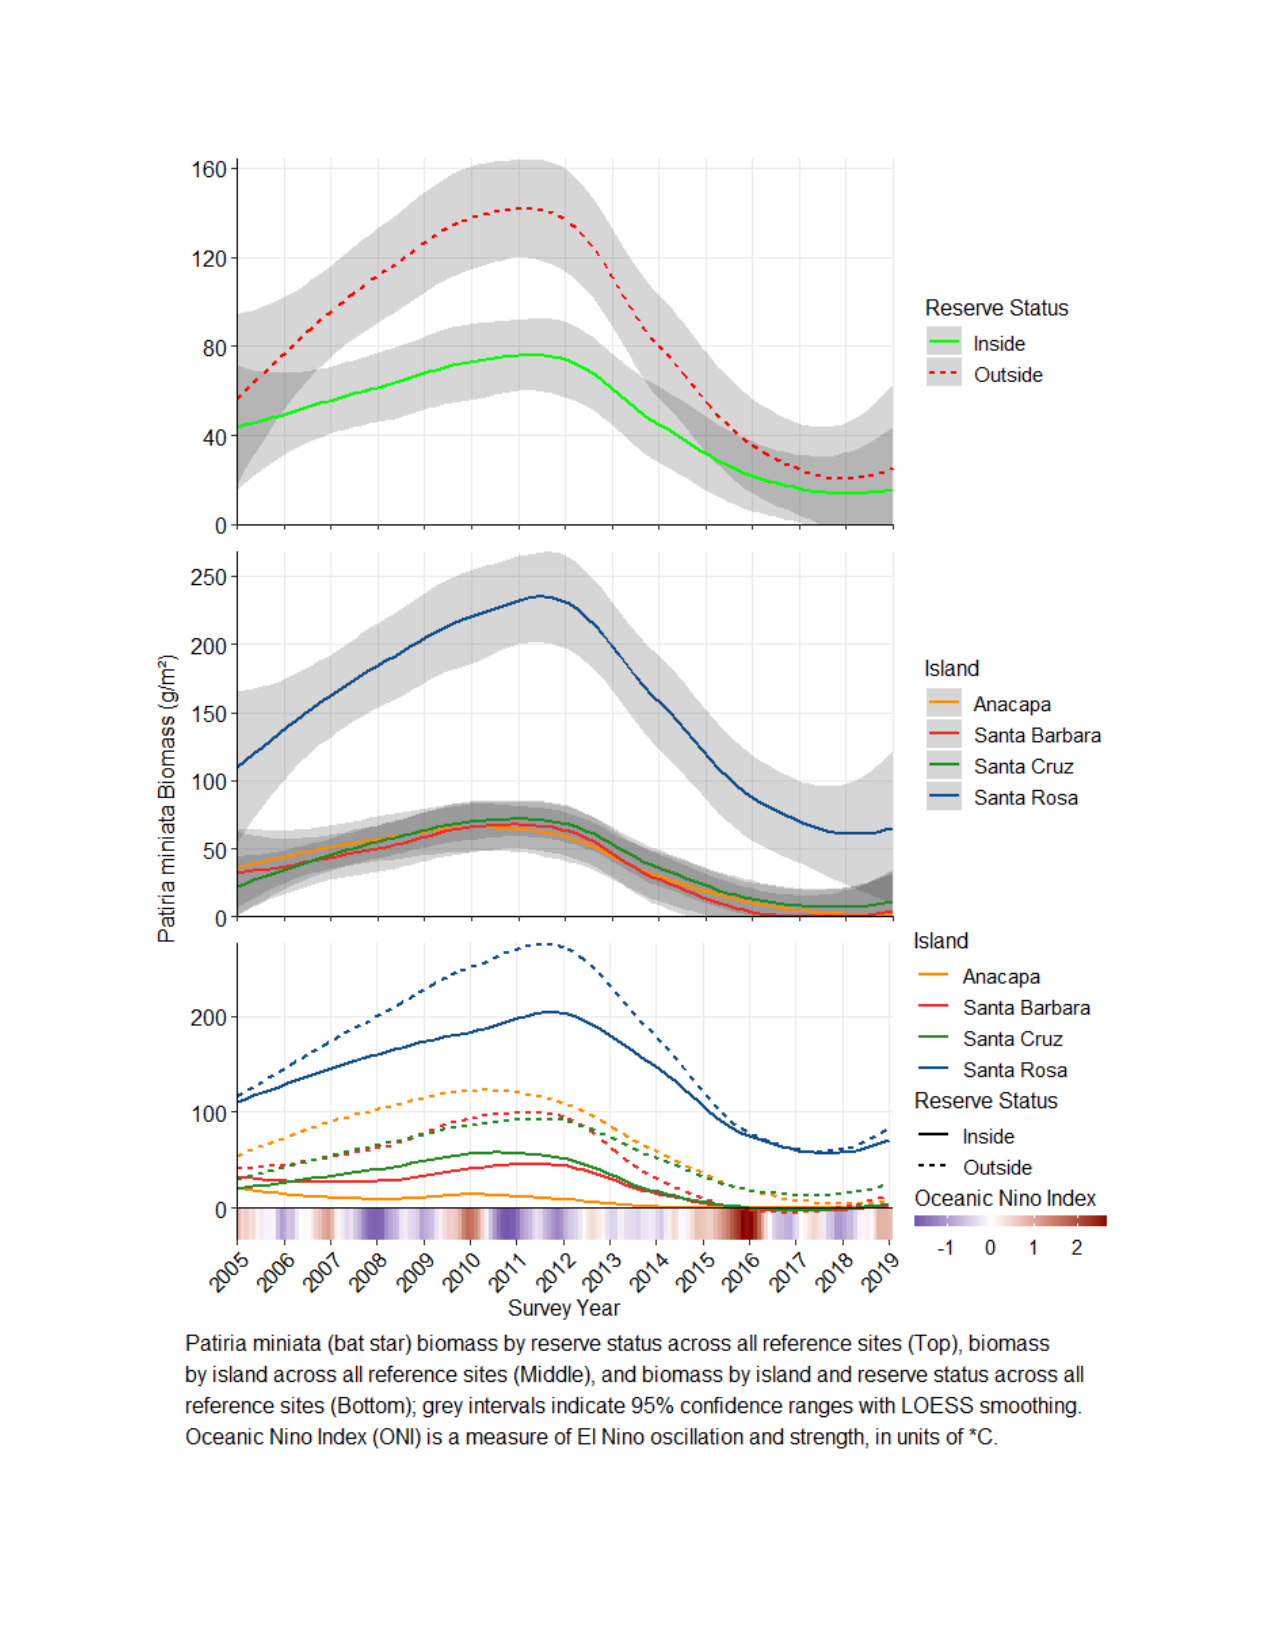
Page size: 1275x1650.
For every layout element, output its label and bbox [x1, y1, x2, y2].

picture [150, 150, 1125, 1450]
